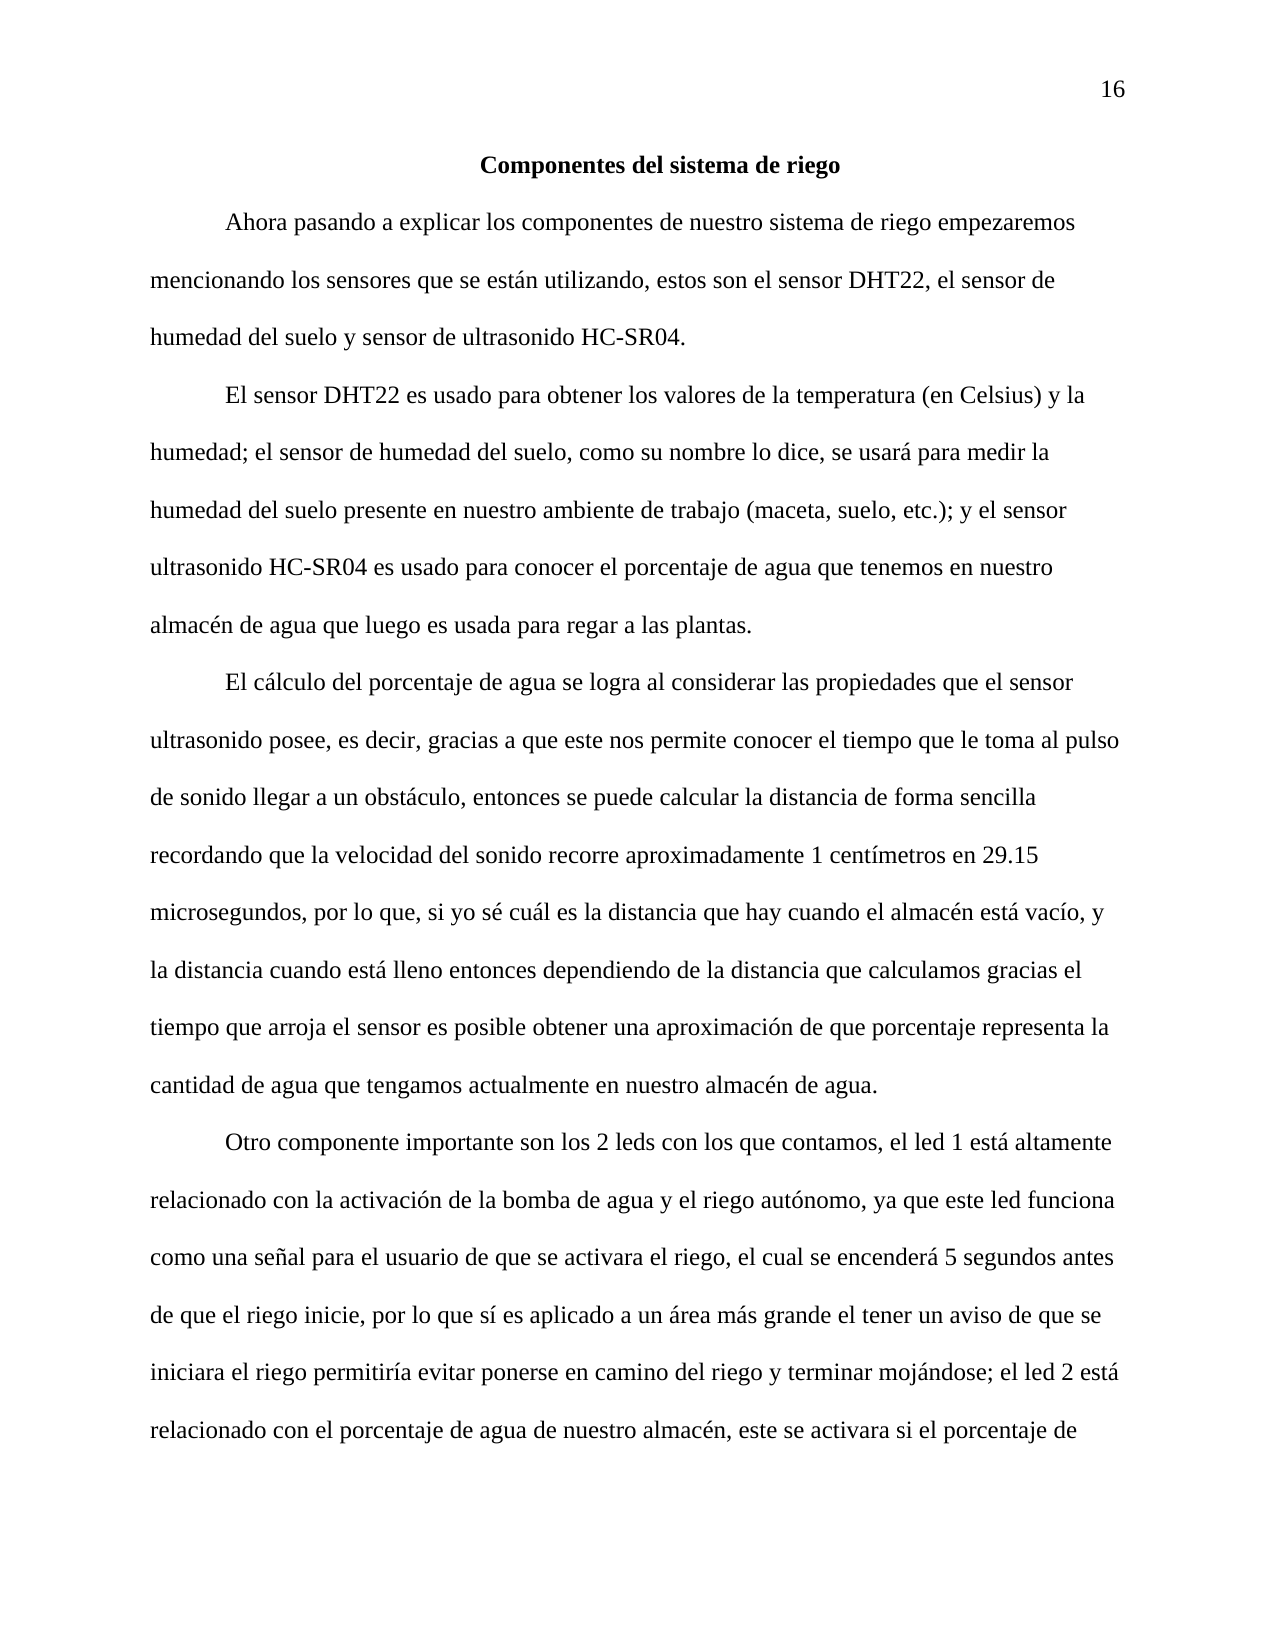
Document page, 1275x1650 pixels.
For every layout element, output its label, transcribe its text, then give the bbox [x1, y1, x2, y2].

text El cálculo del porcentaje de agua se logra al considerar las propiedades que el sensor ultrasonido posee, es decir, gracias a que este nos permite conocer el tiempo que le toma al pulso de sonido llegar a un obstáculo, entonces se puede calcular la distancia de forma sencilla recordando que la velocidad del sonido recorre aproximadamente 1 centímetros en 29.15 microsegundos, por lo que, si yo sé cuál es la distancia que hay cuando el almacén está vacío, y la distancia cuando está lleno entonces dependiendo de la distancia que calculamos gracias el tiempo que arroja el sensor es posible obtener una aproximación de que porcentaje representa la cantidad de agua que tengamos actualmente en nuestro almacén de agua. [150, 667, 1125, 1099]
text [150, 1127, 1125, 1444]
text Ahora pasando a explicar los componentes de nuestro sistema de riego empezaremos mencionando los sensores que se están utilizando, estos son el sensor DHT22, el sensor de humedad del suelo y sensor de ultrasonido HC-SR04. [150, 207, 1125, 351]
text El sensor DHT22 es usado para obtener los valores de la temperatura (en Celsius) y la humedad; el sensor de humedad del suelo, como su nombre lo dice, se usará para medir la humedad del suelo presente en nuestro ambiente de trabajo (maceta, suelo, etc.); y el sensor ultrasonido HC-SR04 es usado para conocer el porcentaje de agua que tenemos en nuestro almacén de agua que luego es usada para regar a las plantas. [150, 380, 1125, 639]
subtitle Componentes del sistema de riego [150, 150, 1125, 179]
